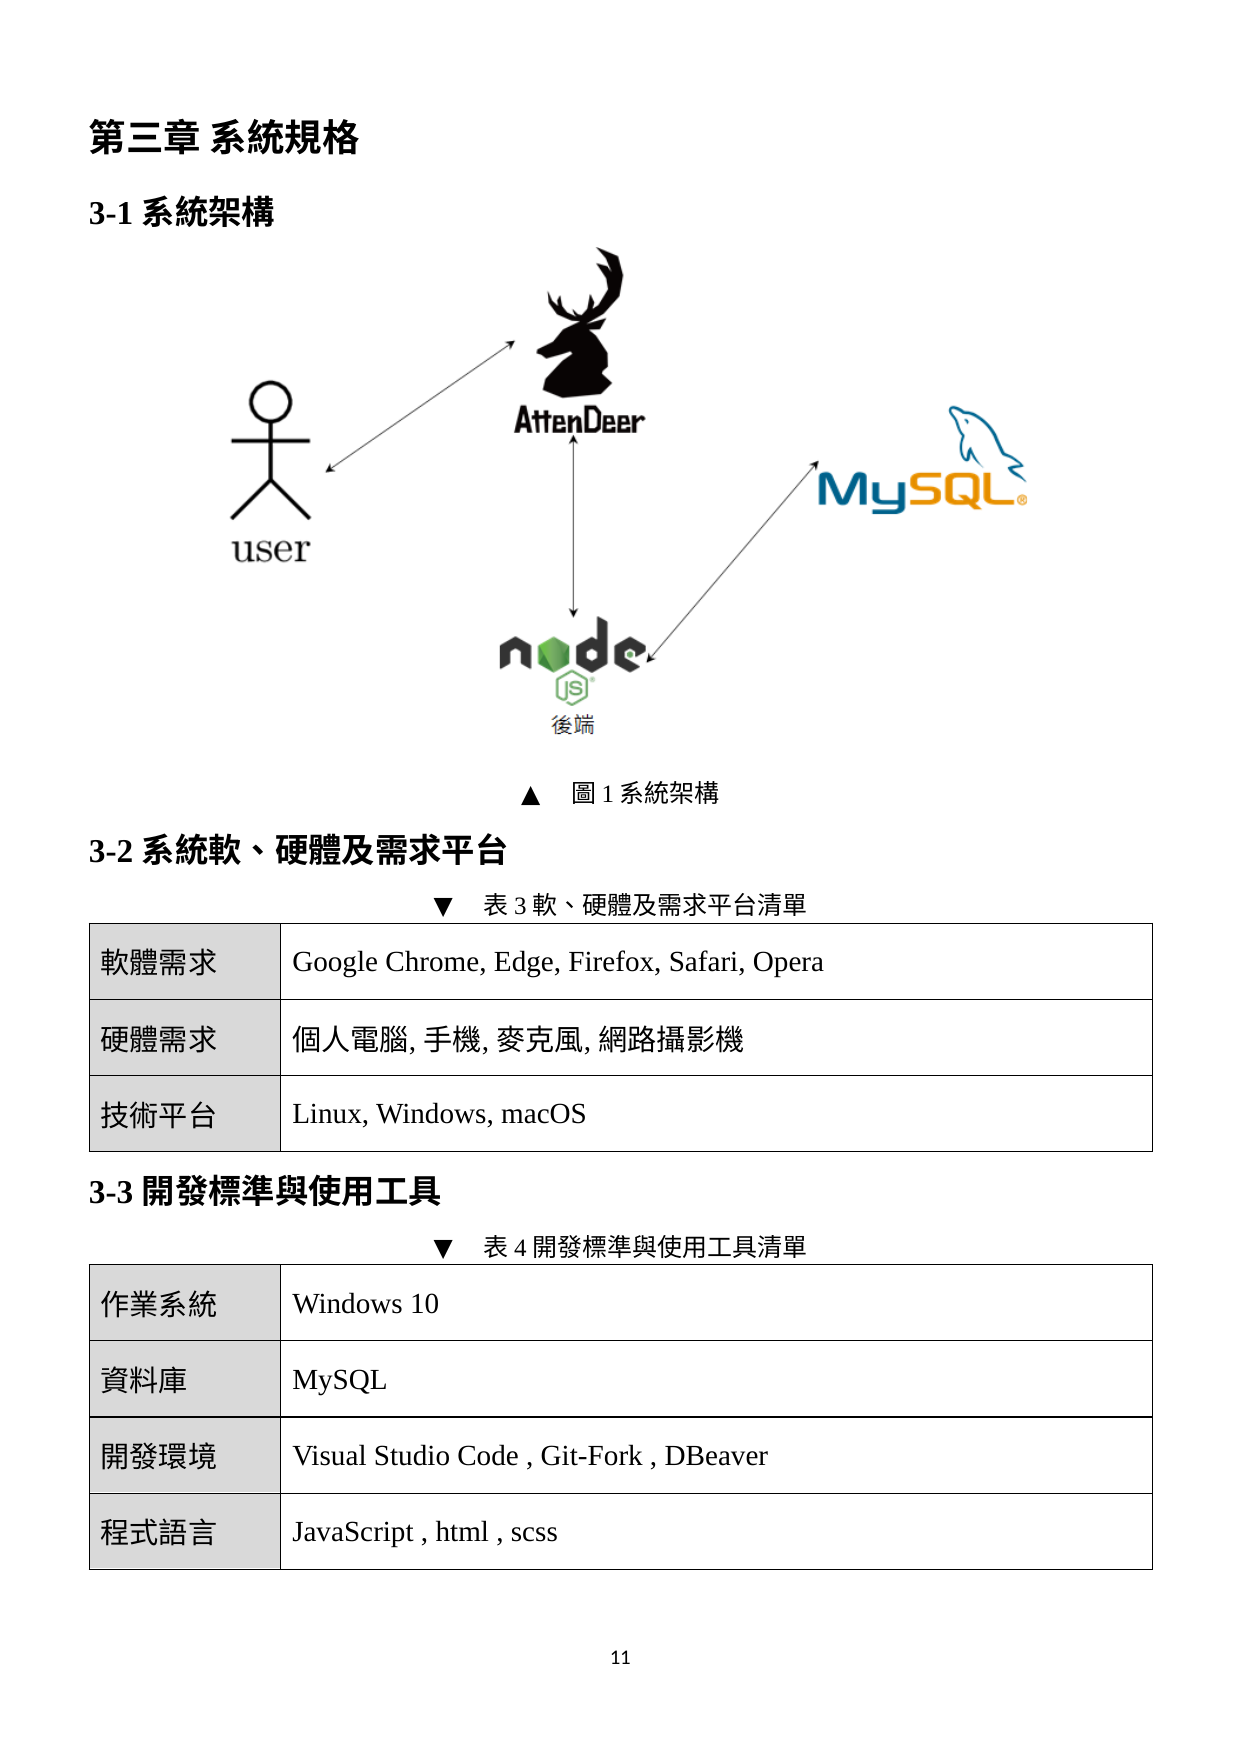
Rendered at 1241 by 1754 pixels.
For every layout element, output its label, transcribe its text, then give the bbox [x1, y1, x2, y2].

table_cell MySQL [281, 1341, 1152, 1416]
text 3-3 開發標準與使用工具 [89, 1152, 1152, 1227]
list 表 3 軟、硬體及需求平台清單 [89, 885, 1152, 923]
table_cell 硬體需求 [90, 1000, 280, 1075]
table_cell JavaScript , html , scss [281, 1494, 1152, 1568]
table_cell 個人電腦, 手機, 麥克風, 網路攝影機 [281, 1000, 1152, 1075]
table_cell 程式語言 [90, 1494, 280, 1568]
table_cell Linux, Windows, macOS [281, 1076, 1152, 1151]
text 第三章 系統規格 [89, 98, 1152, 173]
table_cell 技術平台 [90, 1076, 280, 1151]
text 3-2 系統軟、硬體及需求平台 [89, 810, 1152, 885]
table_cell 開發環境 [90, 1418, 280, 1492]
picture [213, 247, 1028, 753]
list 圖 1 系統架構 [89, 773, 1152, 810]
table_header Windows 10 [281, 1265, 1152, 1340]
list 表 4 開發標準與使用工具清單 [89, 1227, 1152, 1264]
text 3-1 系統架構 [89, 173, 1152, 248]
table_cell 資料庫 [90, 1341, 280, 1416]
table_header 軟體需求 [90, 924, 280, 999]
table_header 作業系統 [90, 1265, 280, 1340]
table_cell Visual Studio Code , Git-Fork , DBeaver [281, 1418, 1152, 1492]
table_header Google Chrome, Edge, Firefox, Safari, Opera [281, 924, 1152, 999]
